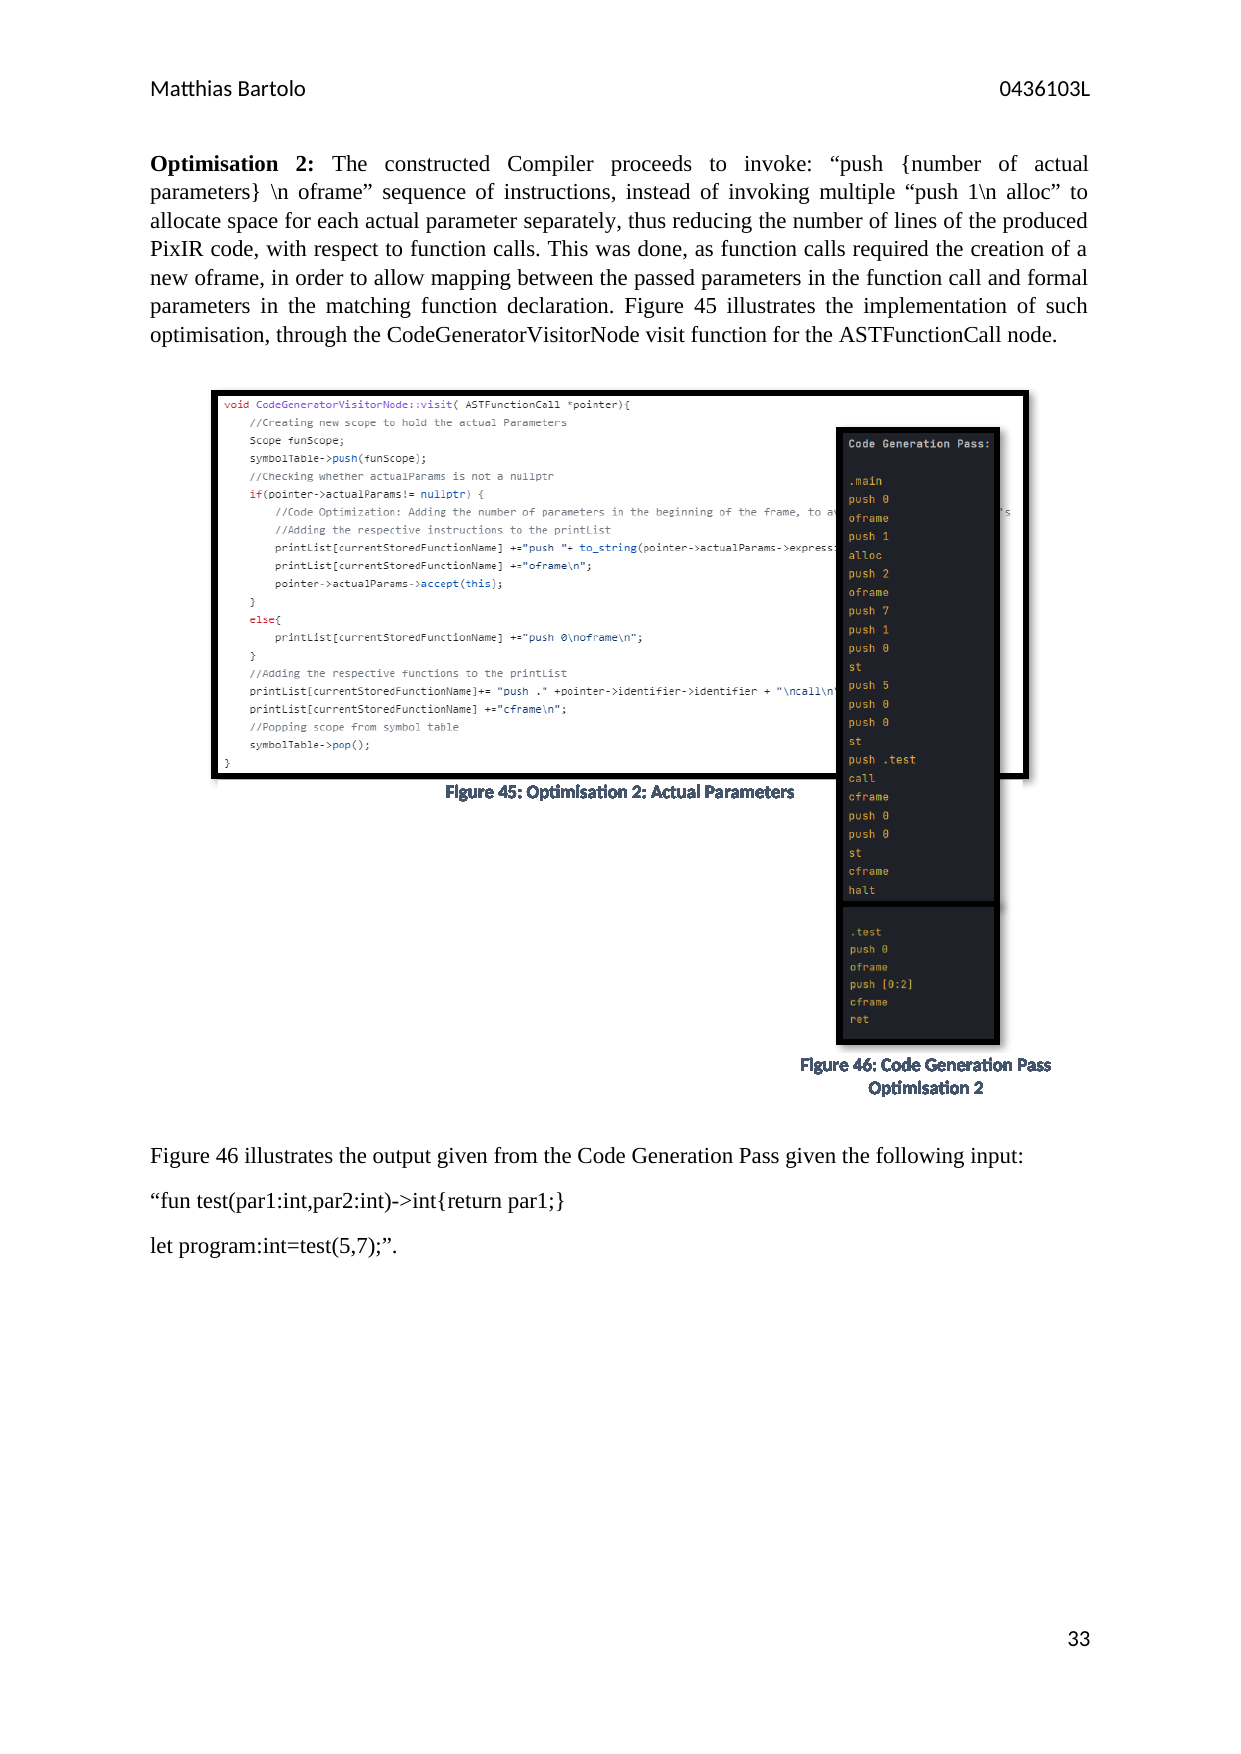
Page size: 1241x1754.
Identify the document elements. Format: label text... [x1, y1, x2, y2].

text Optimisation 2: The constructed Compiler proceeds to invoke: “push {number of actual parameters} \n oframe” sequence of instructions, instead of invoking multiple “push 1\n alloc” to allocate space for each actual parameter separately, thus reducing the number of lines of the produced PixIR code, with respect to function calls. This was done, as function calls required the creation of a new oframe, in order to allow mapping between the passed parameters in the function call and formal parameters in the matching function declaration. Figure 45 illustrates the implementation of such optimisation, through the CodeGeneratorVisitorNode visit function for the ASTFunctionCall node. [150, 150, 1090, 347]
text let program:int=test(5,7);”. [150, 1232, 1090, 1258]
picture [843, 433, 994, 901]
text “fun test(par1:int,par2:int)->int{return par1;} [150, 1187, 1090, 1213]
picture [218, 396, 1023, 773]
picture [843, 907, 994, 1039]
